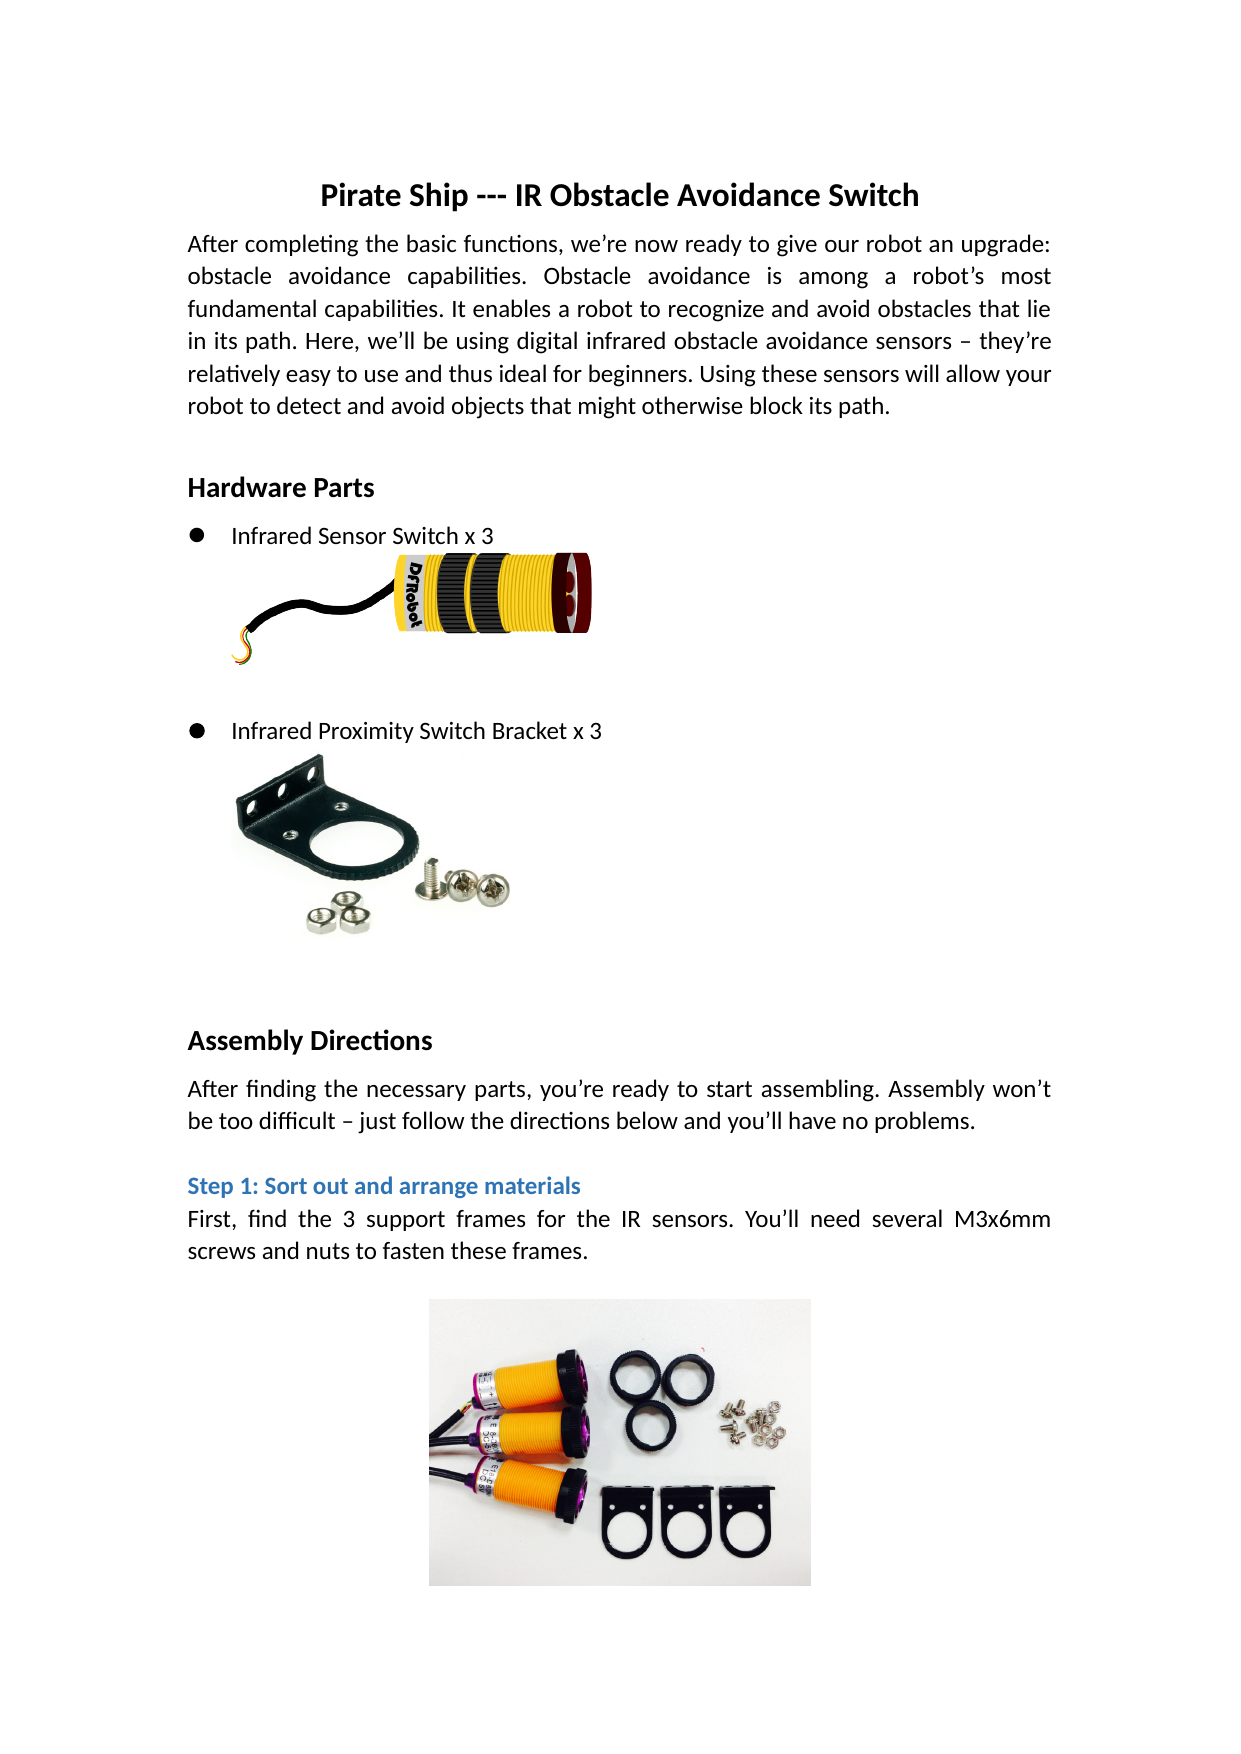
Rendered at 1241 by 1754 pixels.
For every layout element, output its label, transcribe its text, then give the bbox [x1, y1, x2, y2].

picture [429, 1299, 811, 1586]
text After completing the basic functions, we’re now ready to give our robot an upgrade: obstacle avoidance capabilities. Obstacle avoidance is among a robot’s most fundamental capabilities. It enables a robot to recognize and avoid obstacles that lie in its path. Here, we’ll be using digital infrared obstacle avoidance sensors – they’re relatively easy to use and thus ideal for beginners. Using these sensors will allow your robot to detect and avoid objects that might otherwise block its path. [187, 227, 1053, 422]
list Infrared Proximity Switch Bracket x 3 [187, 714, 1053, 747]
text Assembly Directions [187, 1007, 1053, 1072]
text Pirate Ship --- IR Obstacle Avoidance Switch [187, 162, 1053, 227]
list Infrared Sensor Switch x 3 [187, 519, 1053, 552]
picture [231, 552, 592, 665]
text First, find the 3 support frames for the IR sensors. You’ll need several M3x6mm screws and nuts to fasten these frames. [187, 1202, 1053, 1267]
text After finding the necessary parts, you’re ready to start assembling. Assembly won’t be too difficult – just follow the directions below and you’ll have no problems. [187, 1072, 1053, 1137]
text Step 1: Sort out and arrange materials [187, 1169, 1053, 1202]
text Hardware Parts [187, 454, 1053, 519]
picture [231, 747, 511, 939]
